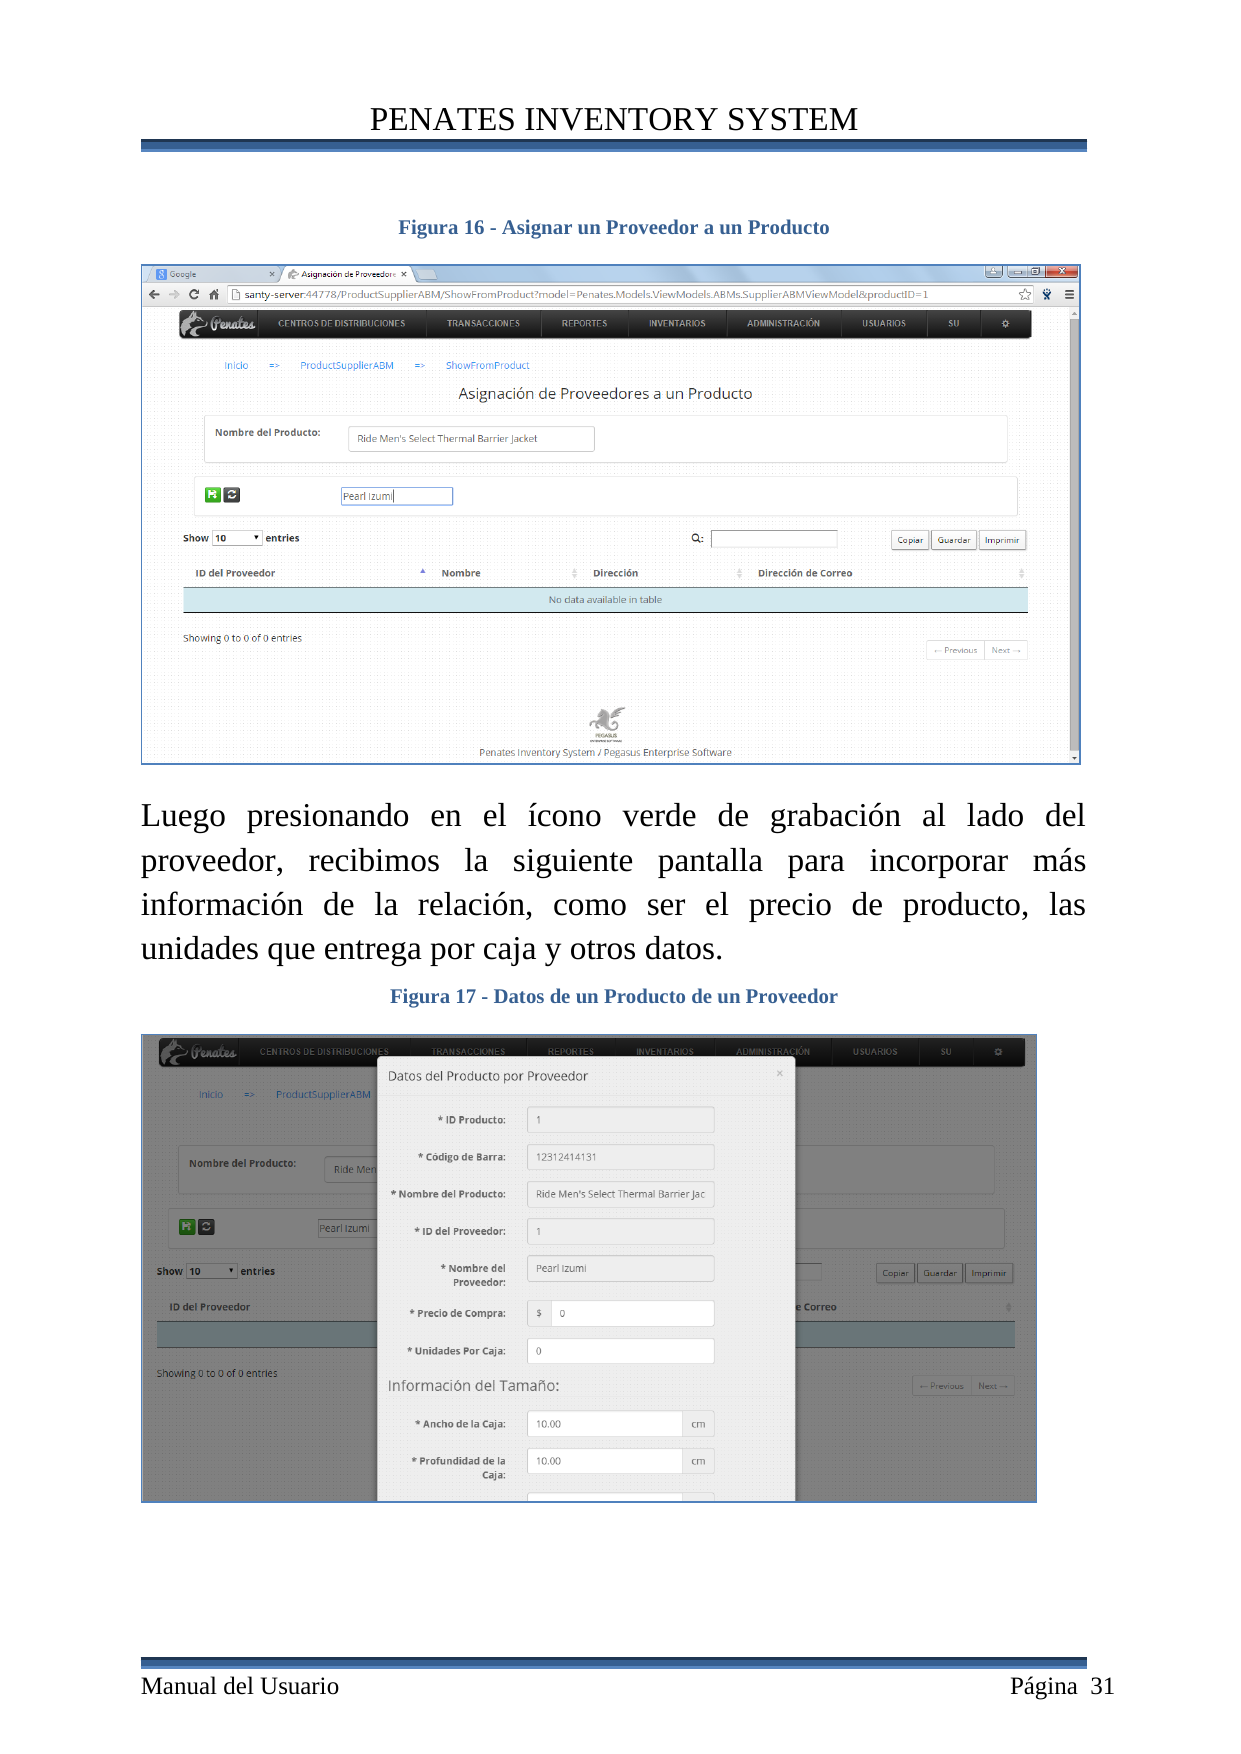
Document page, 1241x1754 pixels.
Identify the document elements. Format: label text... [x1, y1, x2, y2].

text Luego presionando en el ícono verde de grabación al lado del proveedor, recibimos la siguiente pantalla para incorporar más información de la relación, como ser el precio de producto, las unidades que entrega por caja y otros datos. [141, 796, 1087, 966]
picture [142, 266, 1079, 763]
picture [142, 1035, 1036, 1501]
text Figura 17 - Datos de un Producto de un Proveedor [141, 984, 1087, 1008]
text Figura 16 - Asignar un Proveedor a un Producto [141, 215, 1087, 239]
